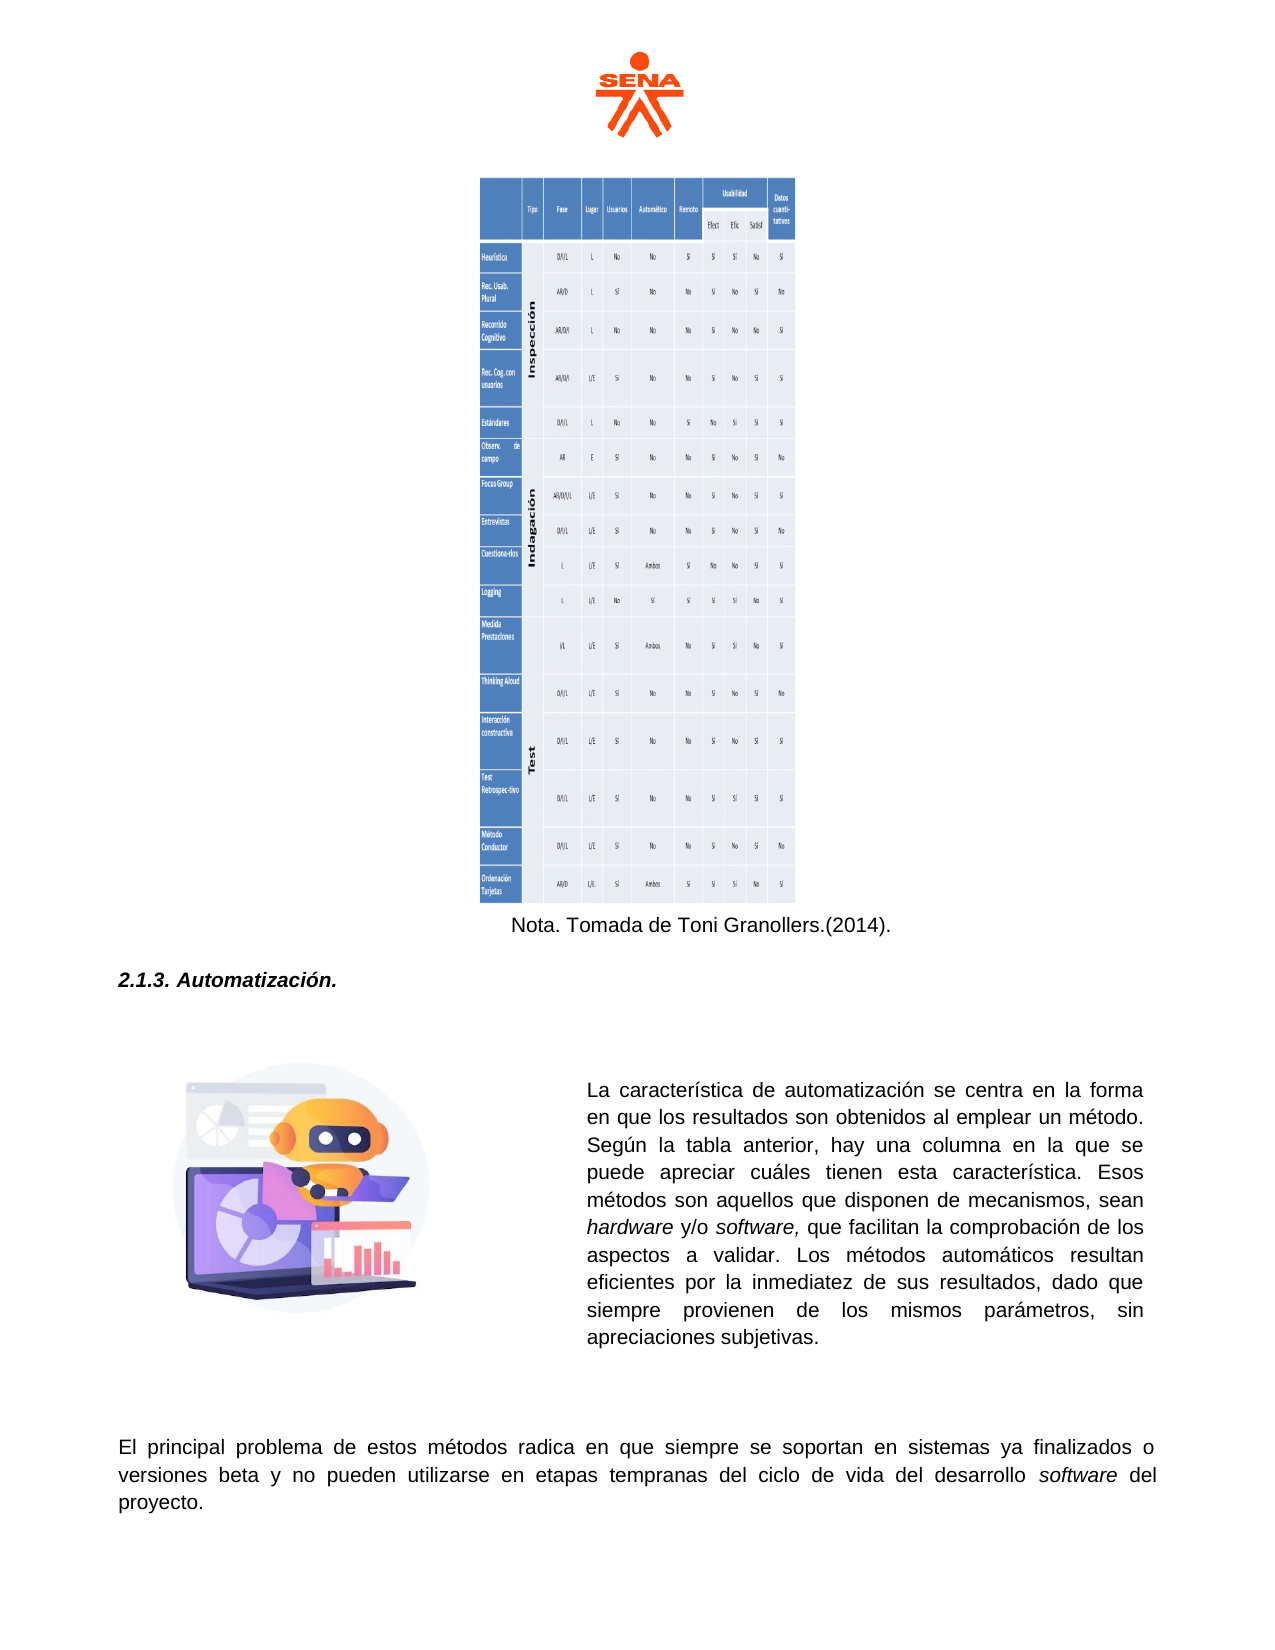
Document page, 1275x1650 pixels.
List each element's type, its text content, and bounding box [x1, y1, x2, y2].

table_header La característica de automatización se centra en la forma en que los resultados son obtenidos al emplear un método. Según la tabla anterior, hay una columna en la que se puede apreciar cuáles tienen esta característica. Esos métodos son aquellos que disponen de mecanismos, sean hardware y/o software, que facilitan la comprobación de los aspectos a validar. Los métodos automáticos resultan eficientes por la inmediatez de sus resultados, dado que siempre provienen de los mismos parámetros, sin apreciaciones subjetivas. [575, 1023, 1156, 1380]
list Automatización. [118, 967, 1157, 991]
text Nota. Tomada de Toni Granollers.(2014). [246, 912, 1157, 936]
picture [585, 48, 690, 142]
picture [135, 1022, 466, 1353]
table_header [118, 1023, 575, 1380]
picture [479, 177, 796, 904]
text El principal problema de estos métodos radica en que siempre se soportan en sistemas ya finalizados o versiones beta y no pueden utilizarse en etapas tempranas del ciclo de vida del desarrollo software del proyecto. [118, 1435, 1157, 1514]
